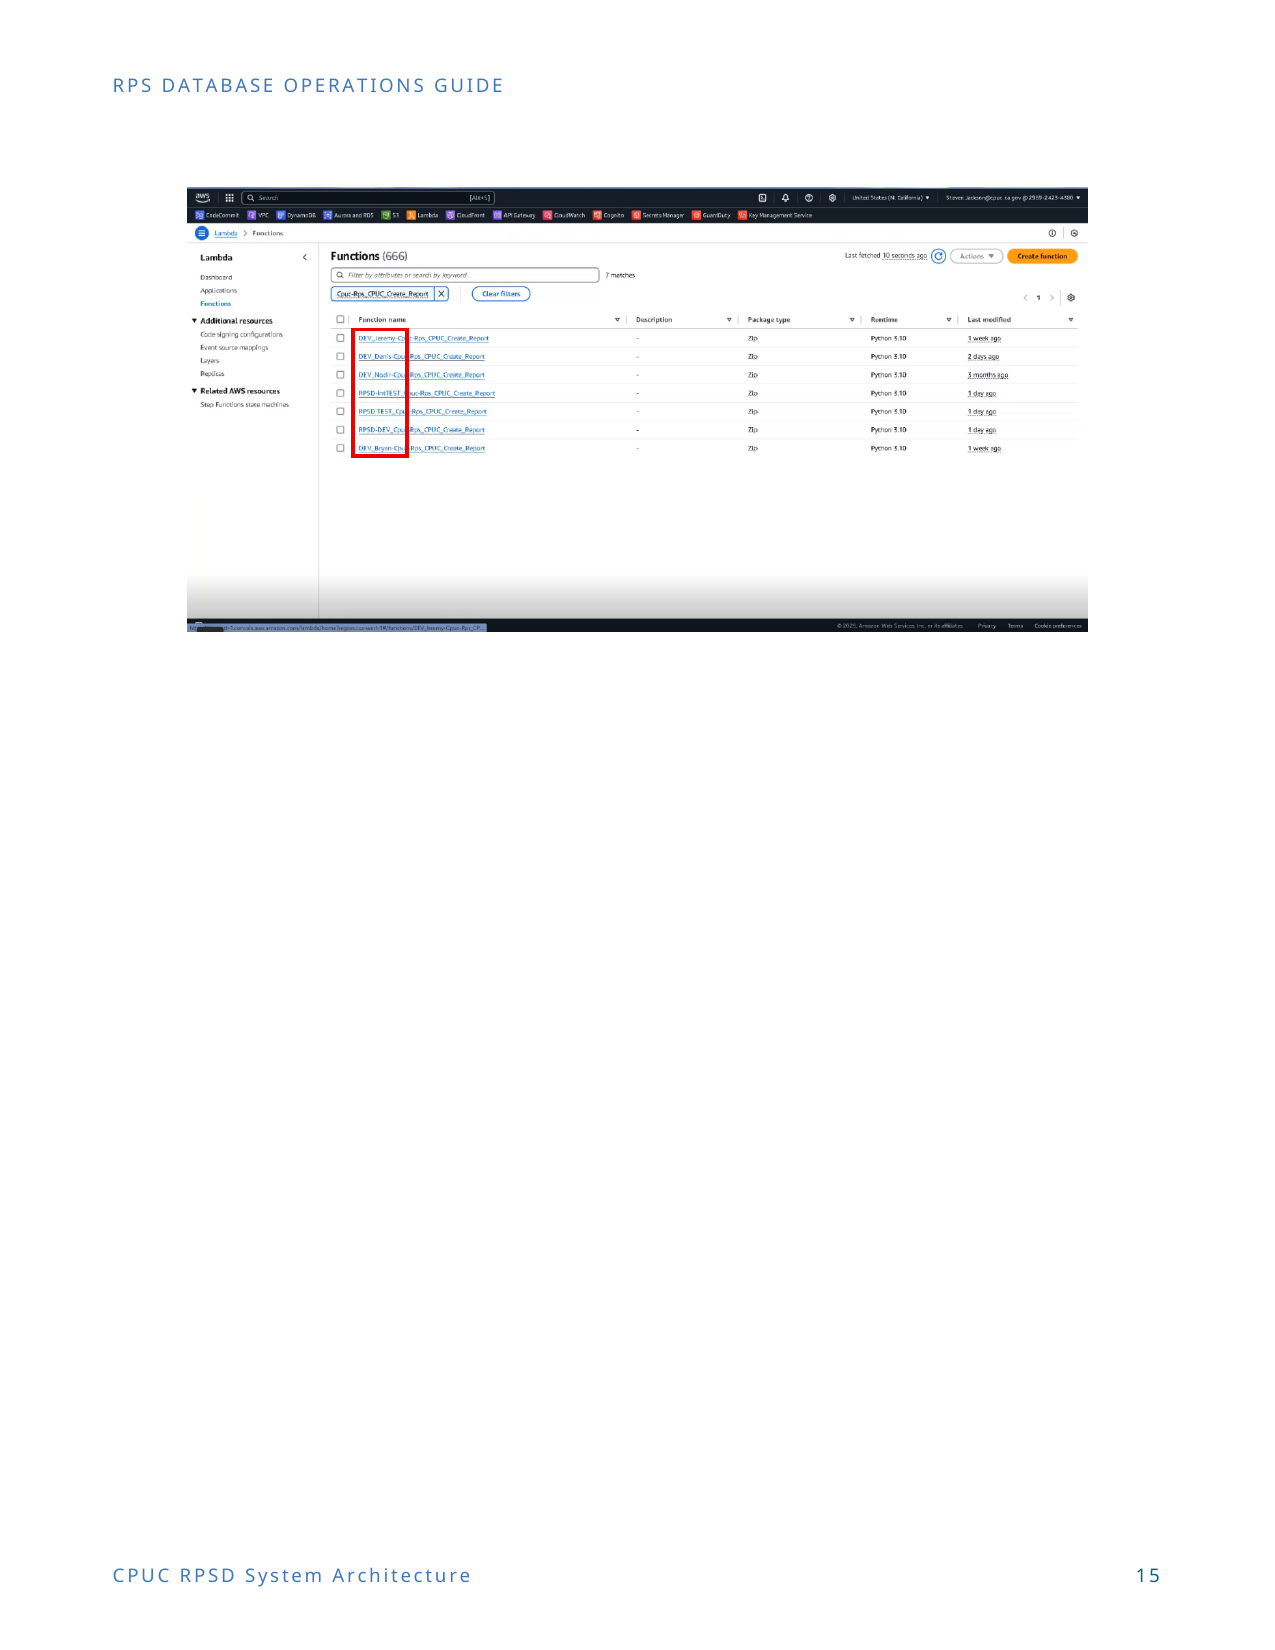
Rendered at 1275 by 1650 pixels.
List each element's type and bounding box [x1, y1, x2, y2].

picture [187, 187, 1088, 632]
